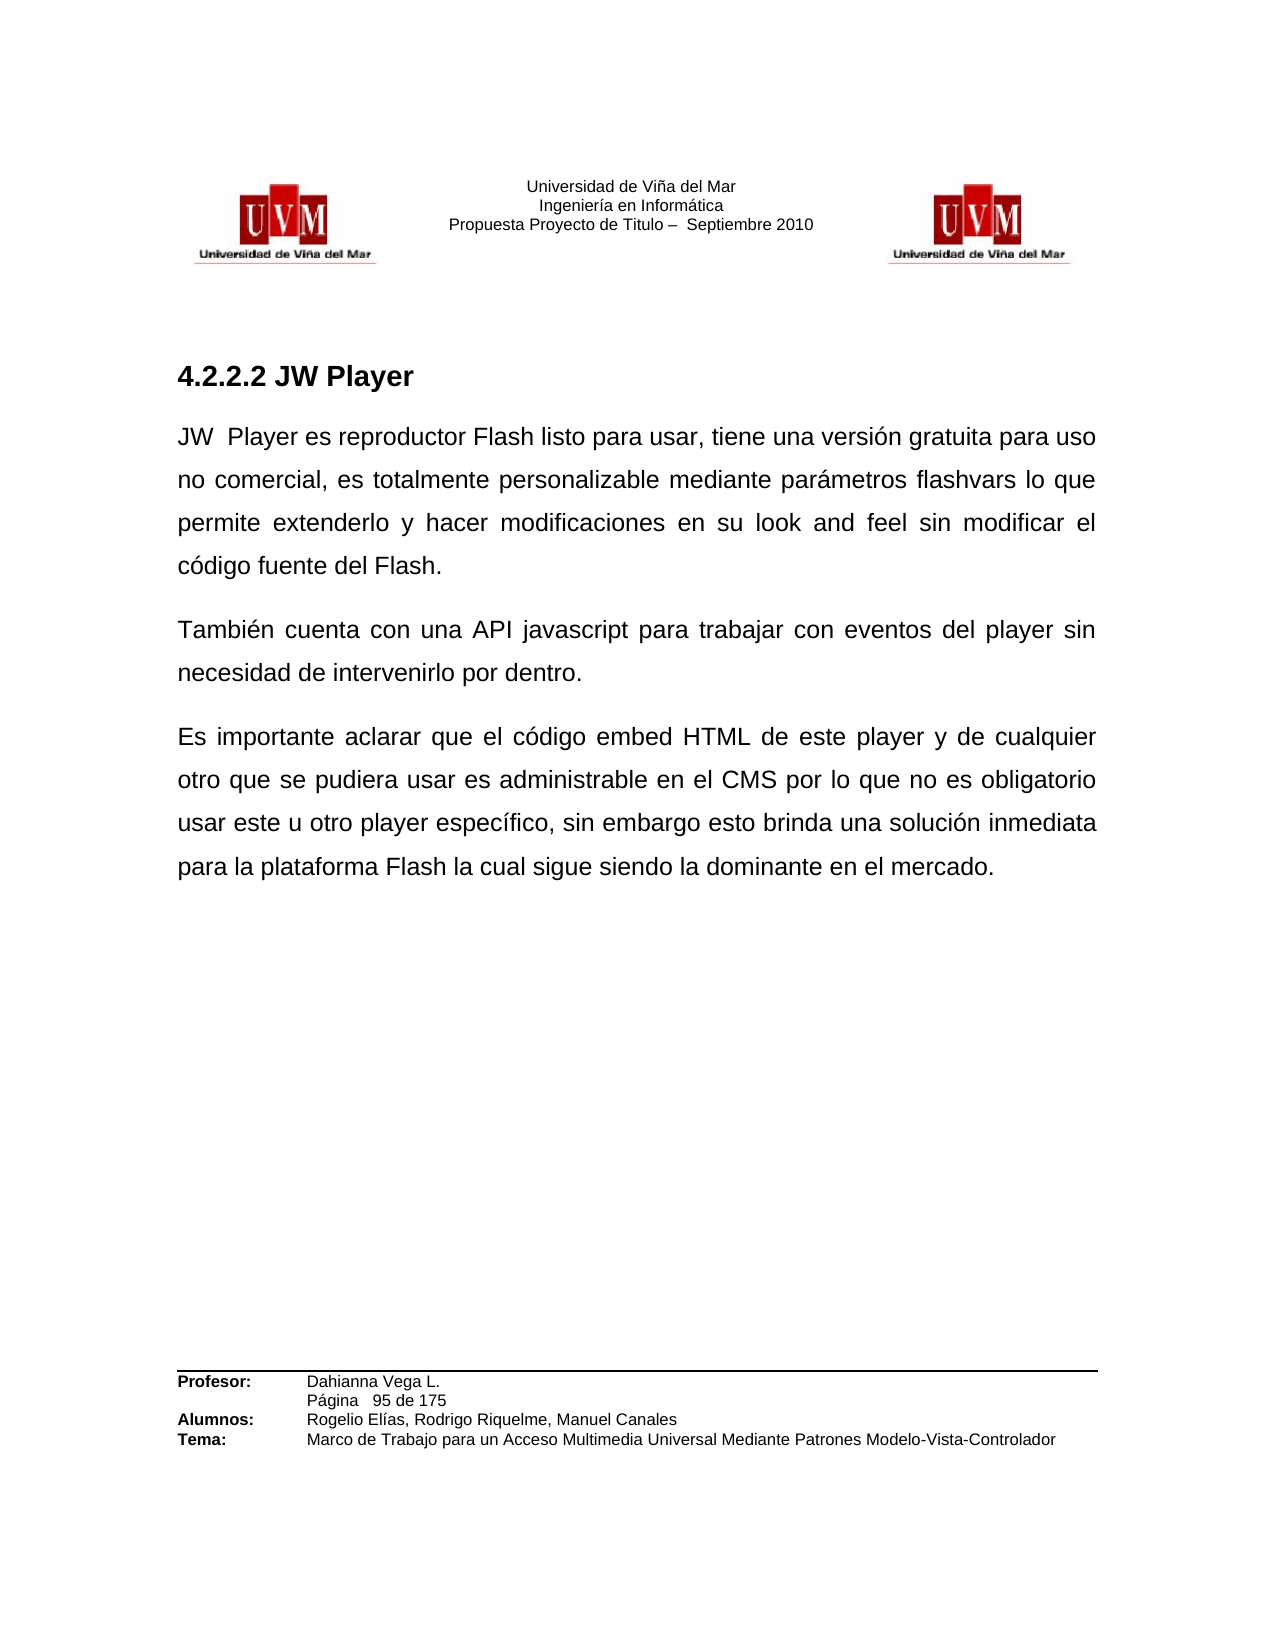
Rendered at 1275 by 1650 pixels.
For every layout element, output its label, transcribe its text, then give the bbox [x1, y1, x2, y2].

picture [871, 176, 1084, 267]
picture [177, 176, 390, 267]
text JW Player es reproductor Flash listo para usar, tiene una versión gratuita para uso no comercial, es totalmente personalizable mediante parámetros flashvars lo que permite extenderlo y hacer modificaciones en su look and feel sin modificar el código fuente del Flash. [177, 422, 1098, 580]
subtitle 4.2.2.2 JW Player [177, 359, 1098, 392]
text Es importante aclarar que el código embed HTML de este player y de cualquier otro que se pudiera usar es administrable en el CMS por lo que no es obligatorio usar este u otro player específico, sin embargo esto brinda una solución inmediata para la plataforma Flash la cual sigue siendo la dominante en el mercado. [177, 722, 1098, 880]
text También cuenta con una API javascript para trabajar con eventos del player sin necesidad de intervenirlo por dentro. [177, 615, 1098, 687]
